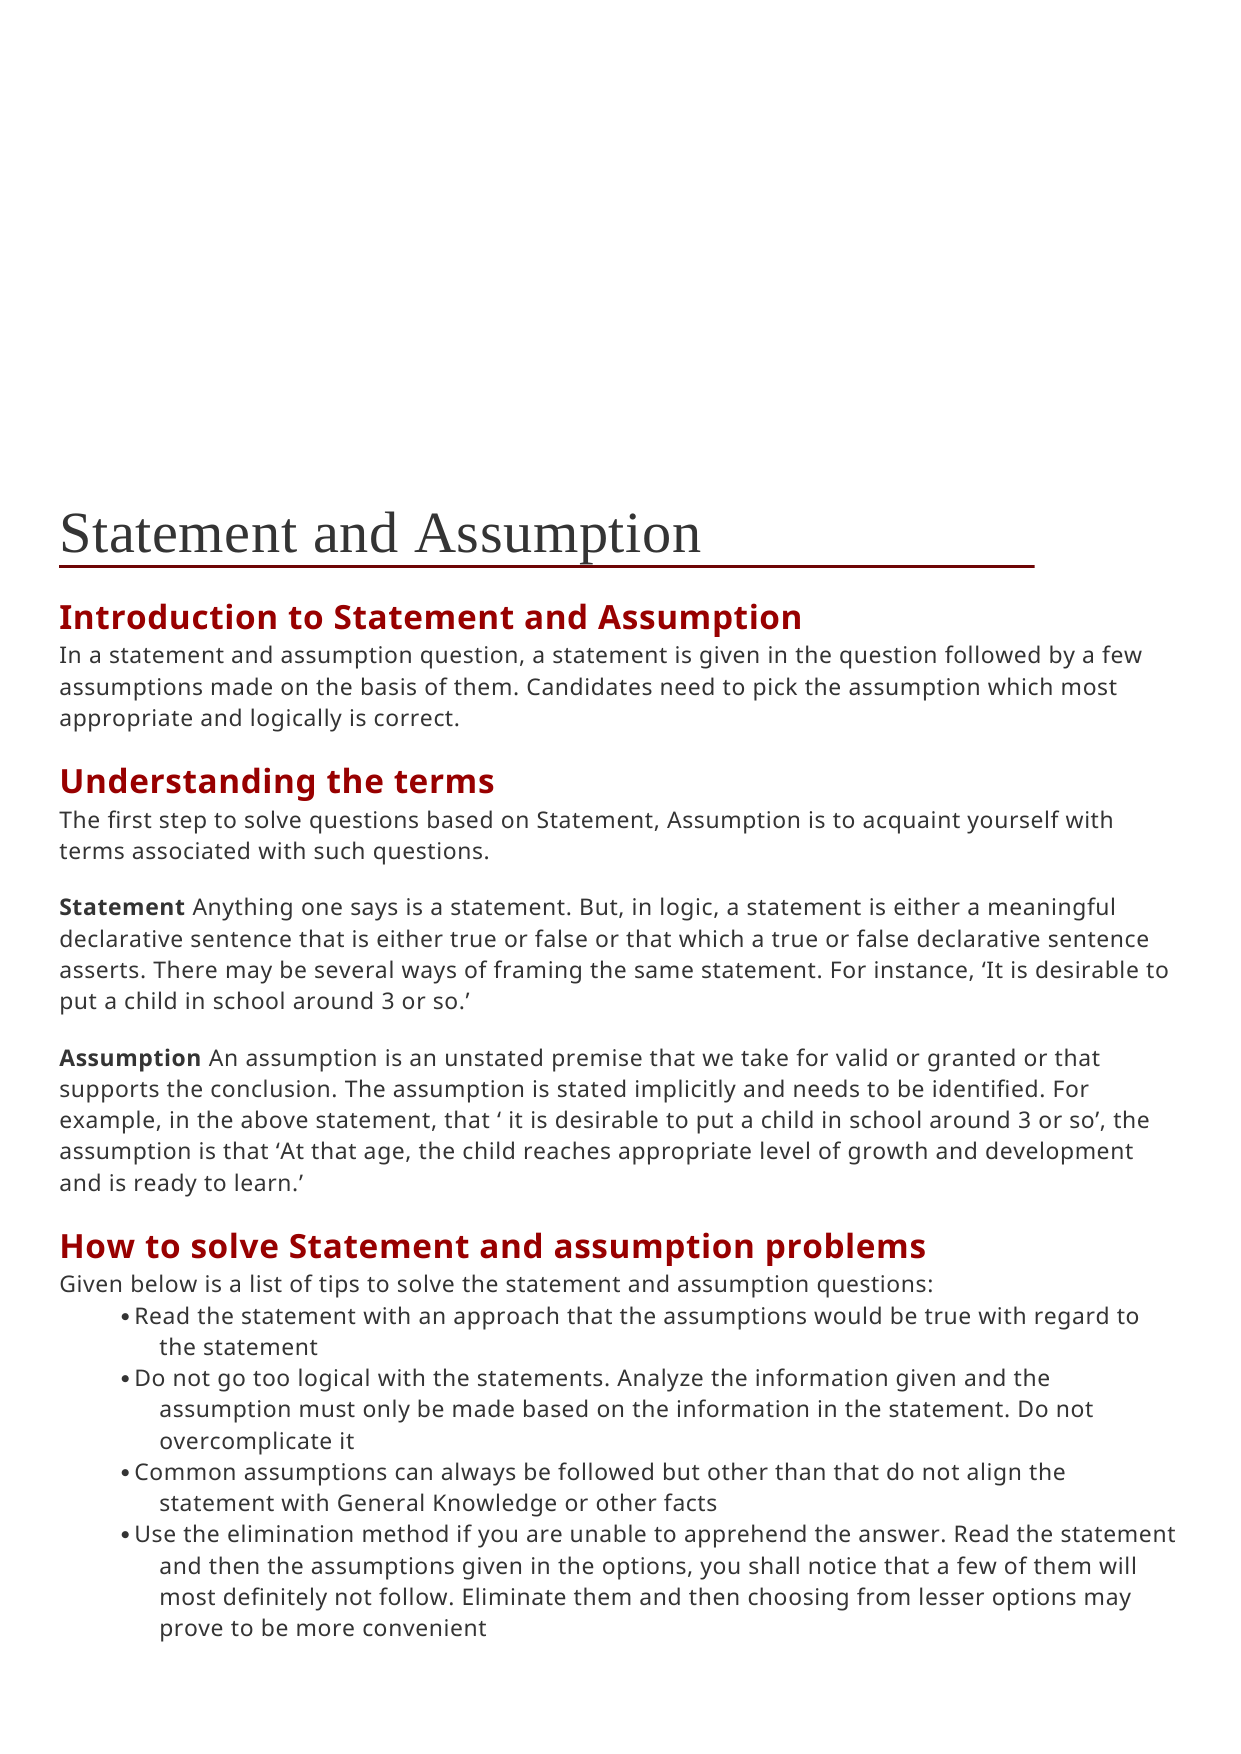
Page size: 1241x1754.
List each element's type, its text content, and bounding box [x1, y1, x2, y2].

text Assumption An assumption is an unstated premise that we take for valid or granted or that supports the conclusion. The assumption is stated implicitly and needs to be identified. For example, in the above statement, that ‘ it is desirable to put a child in school around 3 or so’, the assumption is that ‘At that age, the child reaches appropriate level of growth and development and is ready to learn.’ [59, 1041, 1181, 1198]
text How to solve Statement and assumption problems [59, 1223, 1181, 1268]
text Introduction to Statement and Assumption [59, 594, 1181, 639]
list Do not go too logical with the statements. Analyze the information given and the assumption must only be made based on the information in the statement. Do not overcomplicate it [122, 1362, 1181, 1456]
list Use the elimination method if you are unable to apprehend the answer. Read the statement and then the assumptions given in the options, you shall notice that a few of them will most definitely not follow. Eliminate them and then choosing from lesser options may prove to be more convenient [122, 1518, 1181, 1643]
text Statement Anything one says is a statement. But, in logic, a statement is either a meaningful declarative sentence that is either true or false or that which a true or false declarative sentence asserts. There may be several ways of framing the same statement. For instance, ‘It is desirable to put a child in school around 3 or so.’ [59, 891, 1181, 1016]
text Understanding the terms [59, 758, 1181, 803]
list Read the statement with an approach that the assumptions would be true with regard to the statement [122, 1299, 1181, 1362]
text Statement and Assumption [59, 498, 1181, 594]
text Given below is a list of tips to solve the statement and assumption questions: [59, 1268, 1181, 1299]
text In a statement and assumption question, a statement is given in the question followed by a few assumptions made on the basis of them. Candidates need to pick the assumption which most appropriate and logically is correct. [461, 639, 1181, 733]
text The first step to solve questions based on Statement, Assumption is to acquaint yourself with terms associated with such questions. [59, 803, 1181, 866]
list Common assumptions can always be followed but other than that do not align the statement with General Knowledge or other facts [122, 1456, 1181, 1518]
